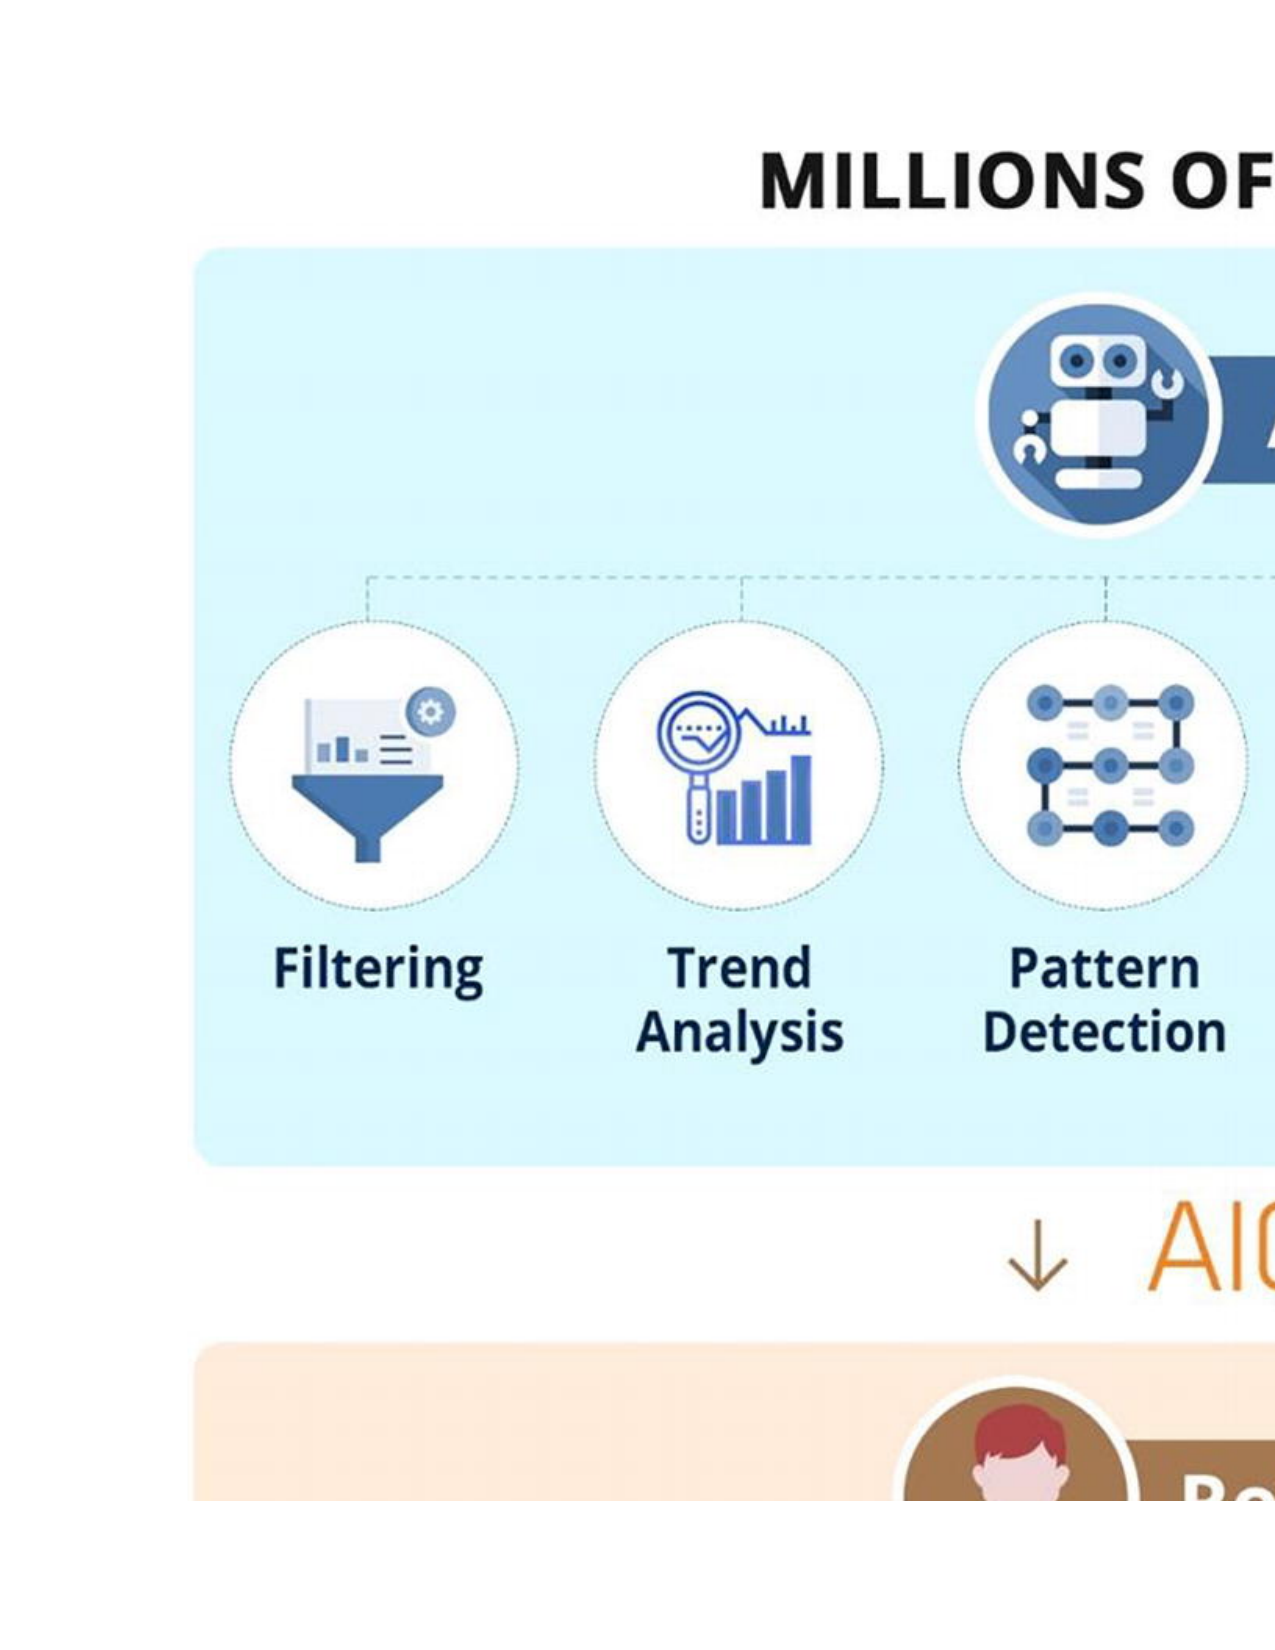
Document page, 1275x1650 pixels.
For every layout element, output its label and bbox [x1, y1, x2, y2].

picture [187, 150, 1275, 1501]
